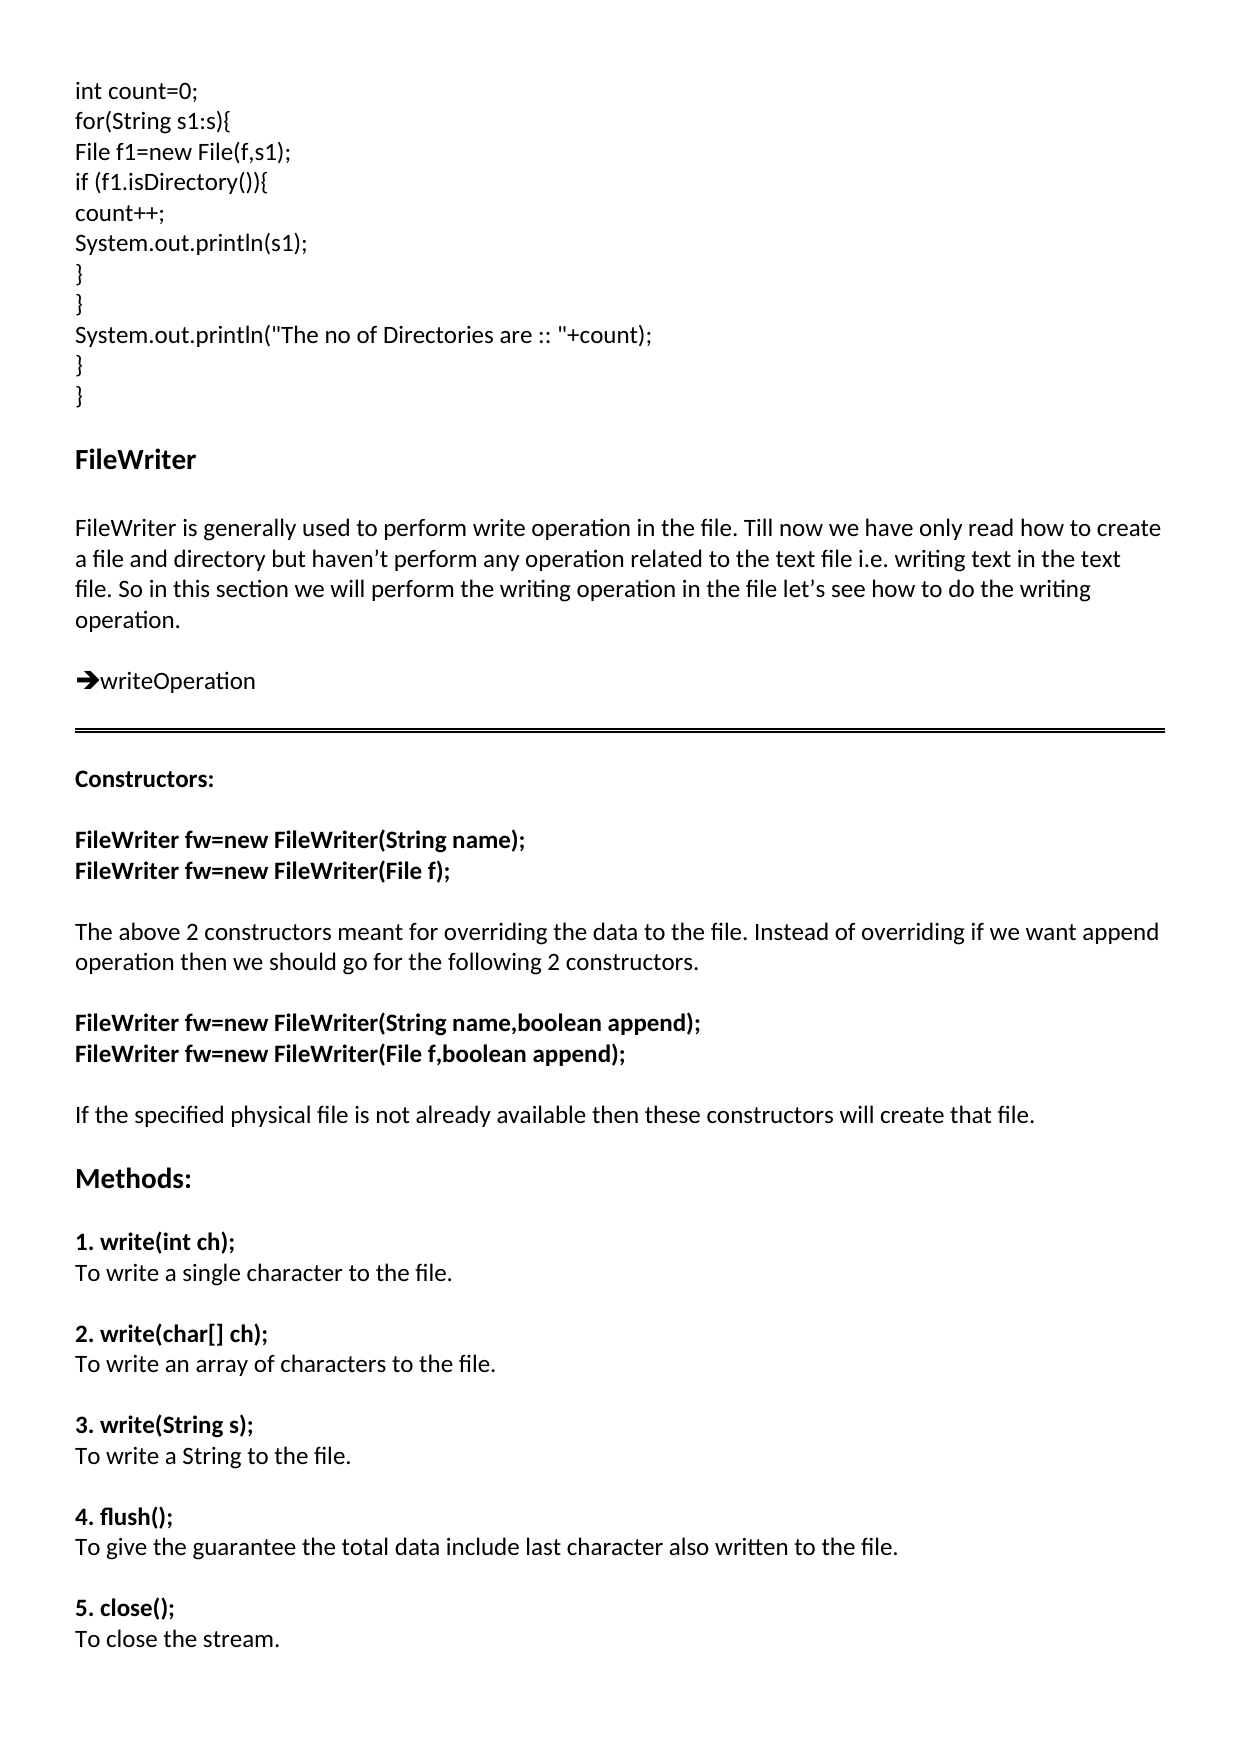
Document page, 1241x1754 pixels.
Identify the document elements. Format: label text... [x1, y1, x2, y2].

text To write a String to the file. [75, 1440, 1165, 1471]
text FileWriter fw=new FileWriter(String name,boolean append); [75, 1008, 1165, 1038]
text int count=0; [75, 75, 1165, 106]
text To write an array of characters to the file. [75, 1348, 1165, 1379]
text } [75, 258, 1165, 289]
text Methods: [75, 1160, 1165, 1196]
text The above 2 constructors meant for overriding the data to the file. Instead of overriding if we want append operation then we should go for the following 2 constructors. [75, 916, 1165, 977]
text 2. write(char[] ch); [75, 1318, 1165, 1348]
text for(String s1:s){ [75, 106, 1165, 136]
text 4. flush(); [75, 1501, 1165, 1532]
text count++; [75, 197, 1165, 228]
text } [75, 289, 1165, 319]
text FileWriter fw=new FileWriter(File f,boolean append); [75, 1038, 1165, 1069]
text } [75, 380, 1165, 411]
text FileWriter fw=new FileWriter(String name); [75, 824, 1165, 855]
text FileWriter is generally used to perform write operation in the file. Till now we have only read how to create a file and directory but haven’t perform any operation related to the text file i.e. writing text in the text file. So in this section we will perform the writing operation in the file let’s see how to do the writing operation. [75, 512, 1165, 634]
text 5. close(); [75, 1593, 1165, 1623]
text File f1=new File(f,s1); [75, 136, 1165, 167]
text If the specified physical file is not already available then these constructors will create that file. [75, 1099, 1165, 1130]
text To give the guarantee the total data include last character also written to the file. [75, 1532, 1165, 1562]
text System.out.println("The no of Directories are :: "+count); [75, 319, 1165, 350]
text if (f1.isDirectory()){ [75, 167, 1165, 197]
text writeOperation [75, 665, 1165, 696]
text FileWriter [75, 441, 1165, 477]
text 1. write(int ch); [75, 1226, 1165, 1257]
text To close the stream. [75, 1623, 1165, 1654]
text 3. write(String s); [75, 1409, 1165, 1440]
text } [75, 350, 1165, 380]
text Constructors: [75, 763, 1165, 794]
text To write a single character to the file. [75, 1257, 1165, 1287]
text FileWriter fw=new FileWriter(File f); [75, 855, 1165, 886]
text System.out.println(s1); [75, 228, 1165, 258]
